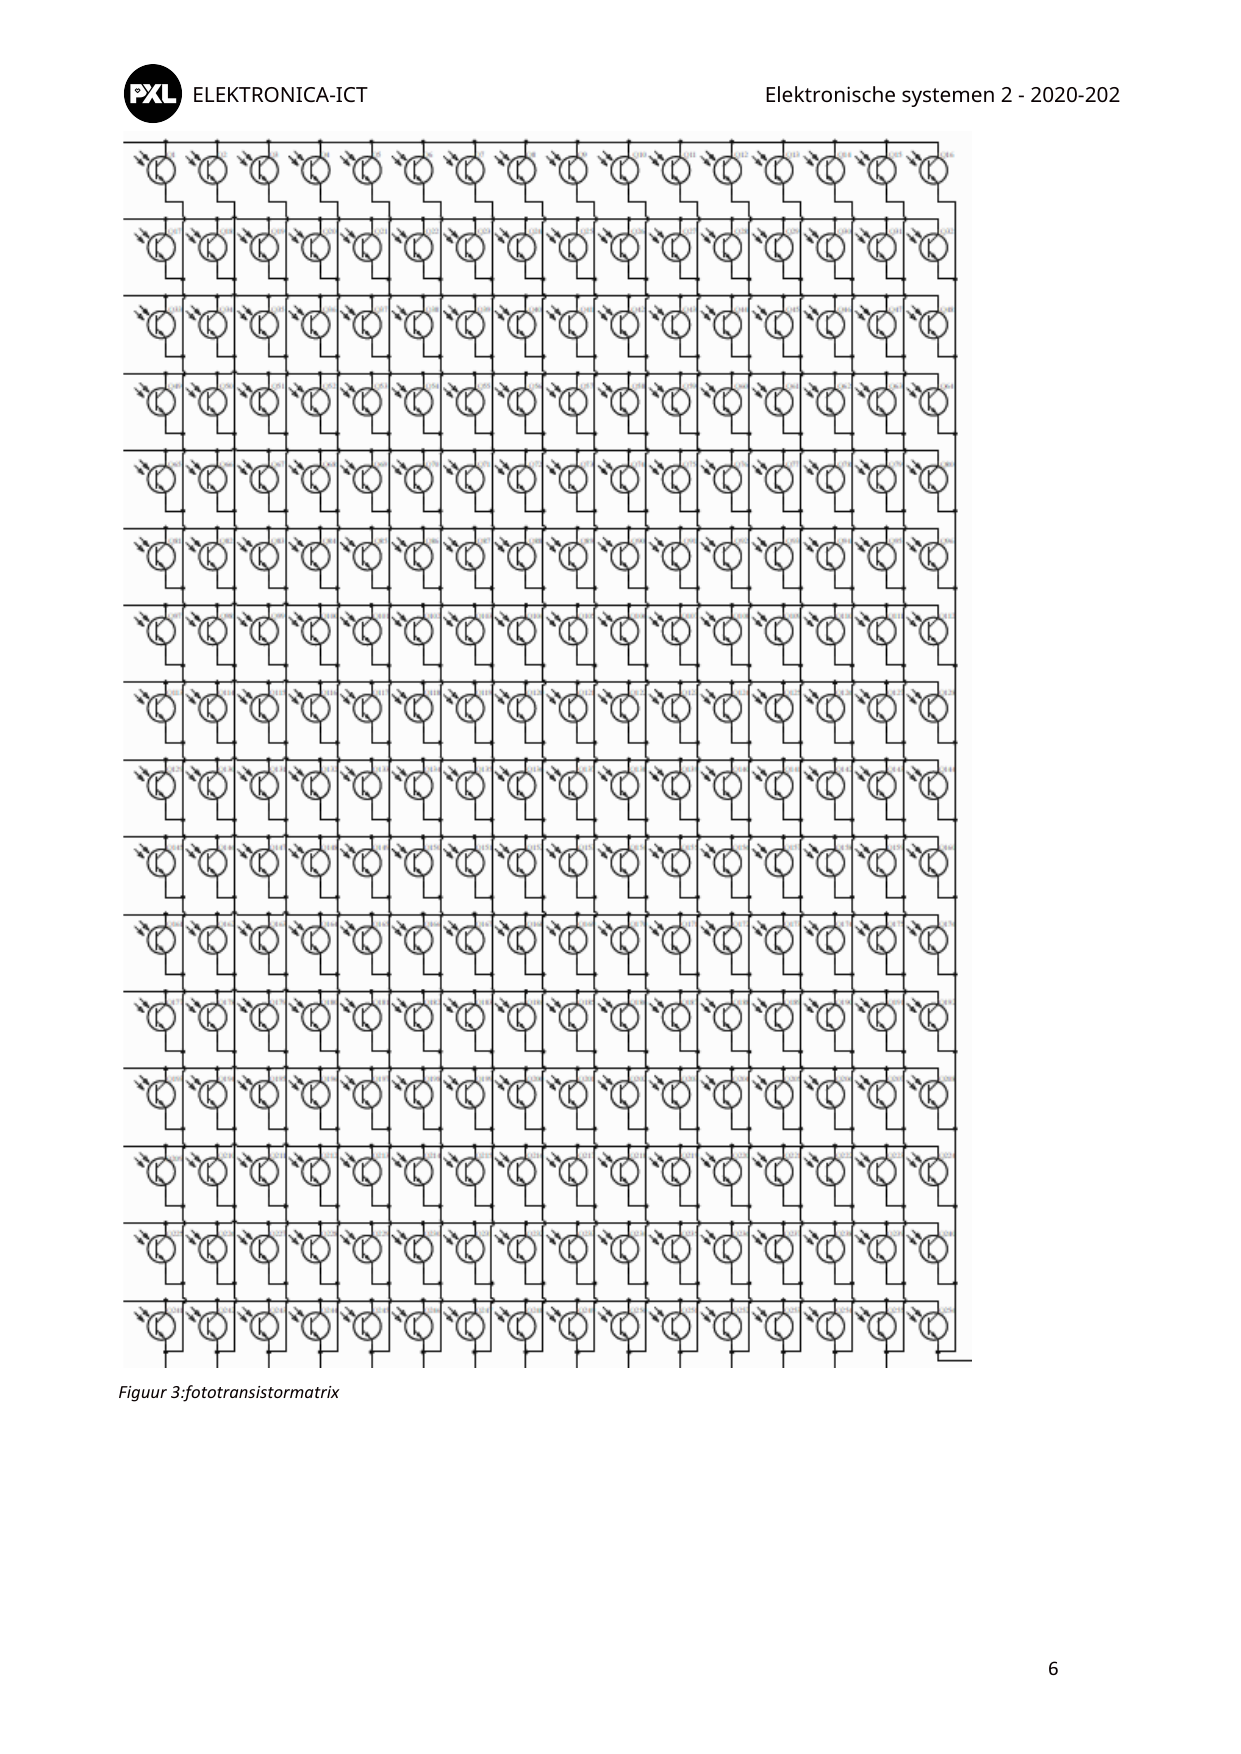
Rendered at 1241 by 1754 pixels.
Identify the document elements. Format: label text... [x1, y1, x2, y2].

picture [118, 59, 188, 129]
text Figuur 3:fototransistormatrix [118, 1380, 1122, 1403]
picture [123, 131, 972, 1368]
